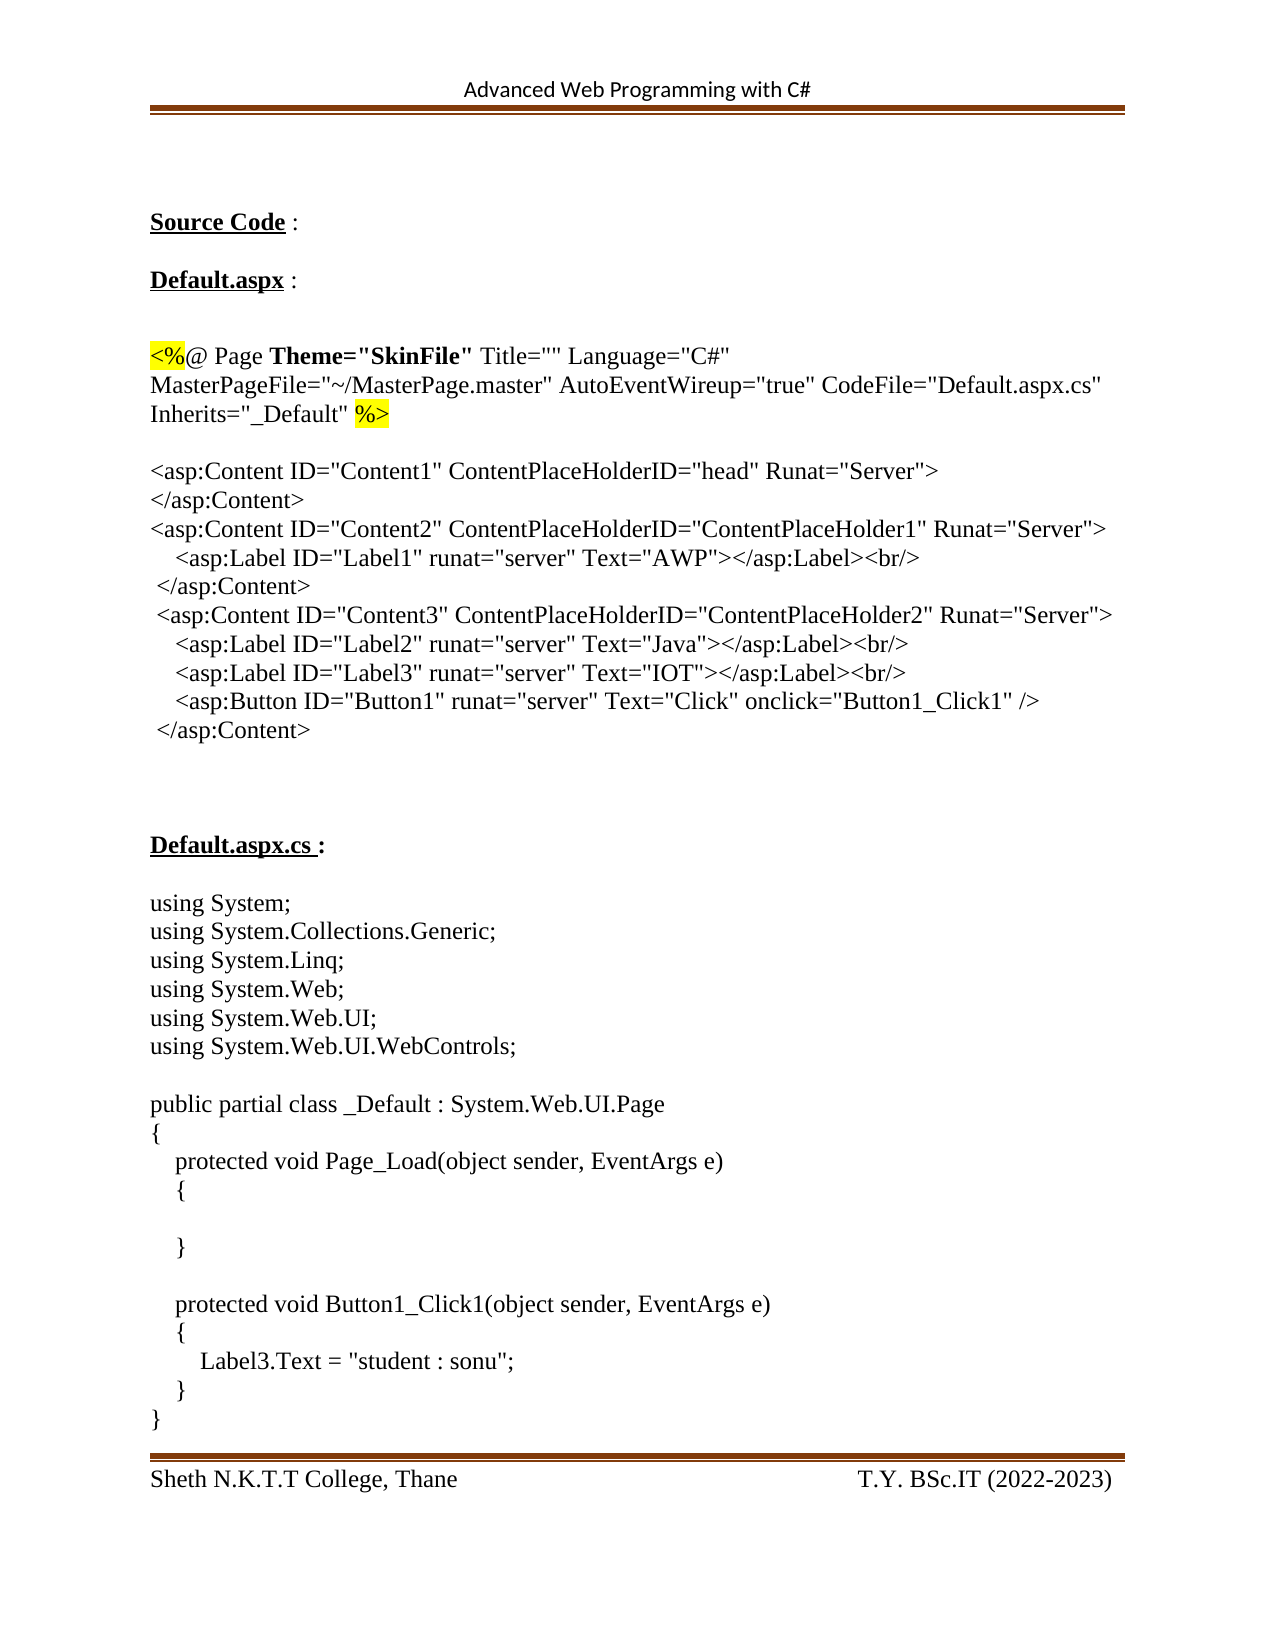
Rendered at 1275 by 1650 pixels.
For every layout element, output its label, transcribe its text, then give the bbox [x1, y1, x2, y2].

text <asp:Label ID="Label3" runat="server" Text="IOT"></asp:Label><br/> [150, 658, 1125, 686]
text <%@ Page Theme="SkinFile" Title="" Language="C#" MasterPageFile="~/MasterPage.master" AutoEventWireup="true" CodeFile="Default.aspx.cs" Inherits="_Default" %> [150, 341, 1125, 428]
text { [150, 1175, 1125, 1204]
text } [150, 1375, 1125, 1404]
text { [150, 1317, 1125, 1346]
text { [150, 1118, 1125, 1146]
text protected void Button1_Click1(object sender, EventArgs e) [150, 1289, 1125, 1317]
text <asp:Content ID="Content2" ContentPlaceHolderID="ContentPlaceHolder1" Runat="Server"> [150, 514, 1125, 543]
text </asp:Content> [150, 485, 1125, 514]
text Default.aspx.cs : [150, 830, 1125, 859]
text protected void Page_Load(object sender, EventArgs e) [150, 1146, 1125, 1175]
text using System.Collections.Generic; [150, 916, 1125, 945]
text public partial class _Default : System.Web.UI.Page [150, 1089, 1125, 1118]
text </asp:Content> [150, 715, 1125, 744]
text using System; [150, 888, 1125, 916]
text <asp:Content ID="Content3" ContentPlaceHolderID="ContentPlaceHolder2" Runat="Server"> [150, 600, 1125, 629]
text Label3.Text = "student : sonu"; [150, 1346, 1125, 1375]
text using System.Web; [150, 974, 1125, 1003]
text using System.Web.UI; [150, 1003, 1125, 1031]
text <asp:Label ID="Label2" runat="server" Text="Java"></asp:Label><br/> [150, 629, 1125, 658]
text Default.aspx : [150, 265, 1125, 294]
text <asp:Content ID="Content1" ContentPlaceHolderID="head" Runat="Server"> [150, 456, 1125, 485]
text <asp:Button ID="Button1" runat="server" Text="Click" onclick="Button1_Click1" /> [150, 686, 1125, 715]
text <asp:Label ID="Label1" runat="server" Text="AWP"></asp:Label><br/> [150, 543, 1125, 571]
text </asp:Content> [150, 571, 1125, 600]
text } [150, 1404, 1125, 1432]
text } [150, 1232, 1125, 1261]
text Source Code : [150, 207, 1125, 236]
text using System.Linq; [150, 945, 1125, 974]
text using System.Web.UI.WebControls; [150, 1031, 1125, 1060]
